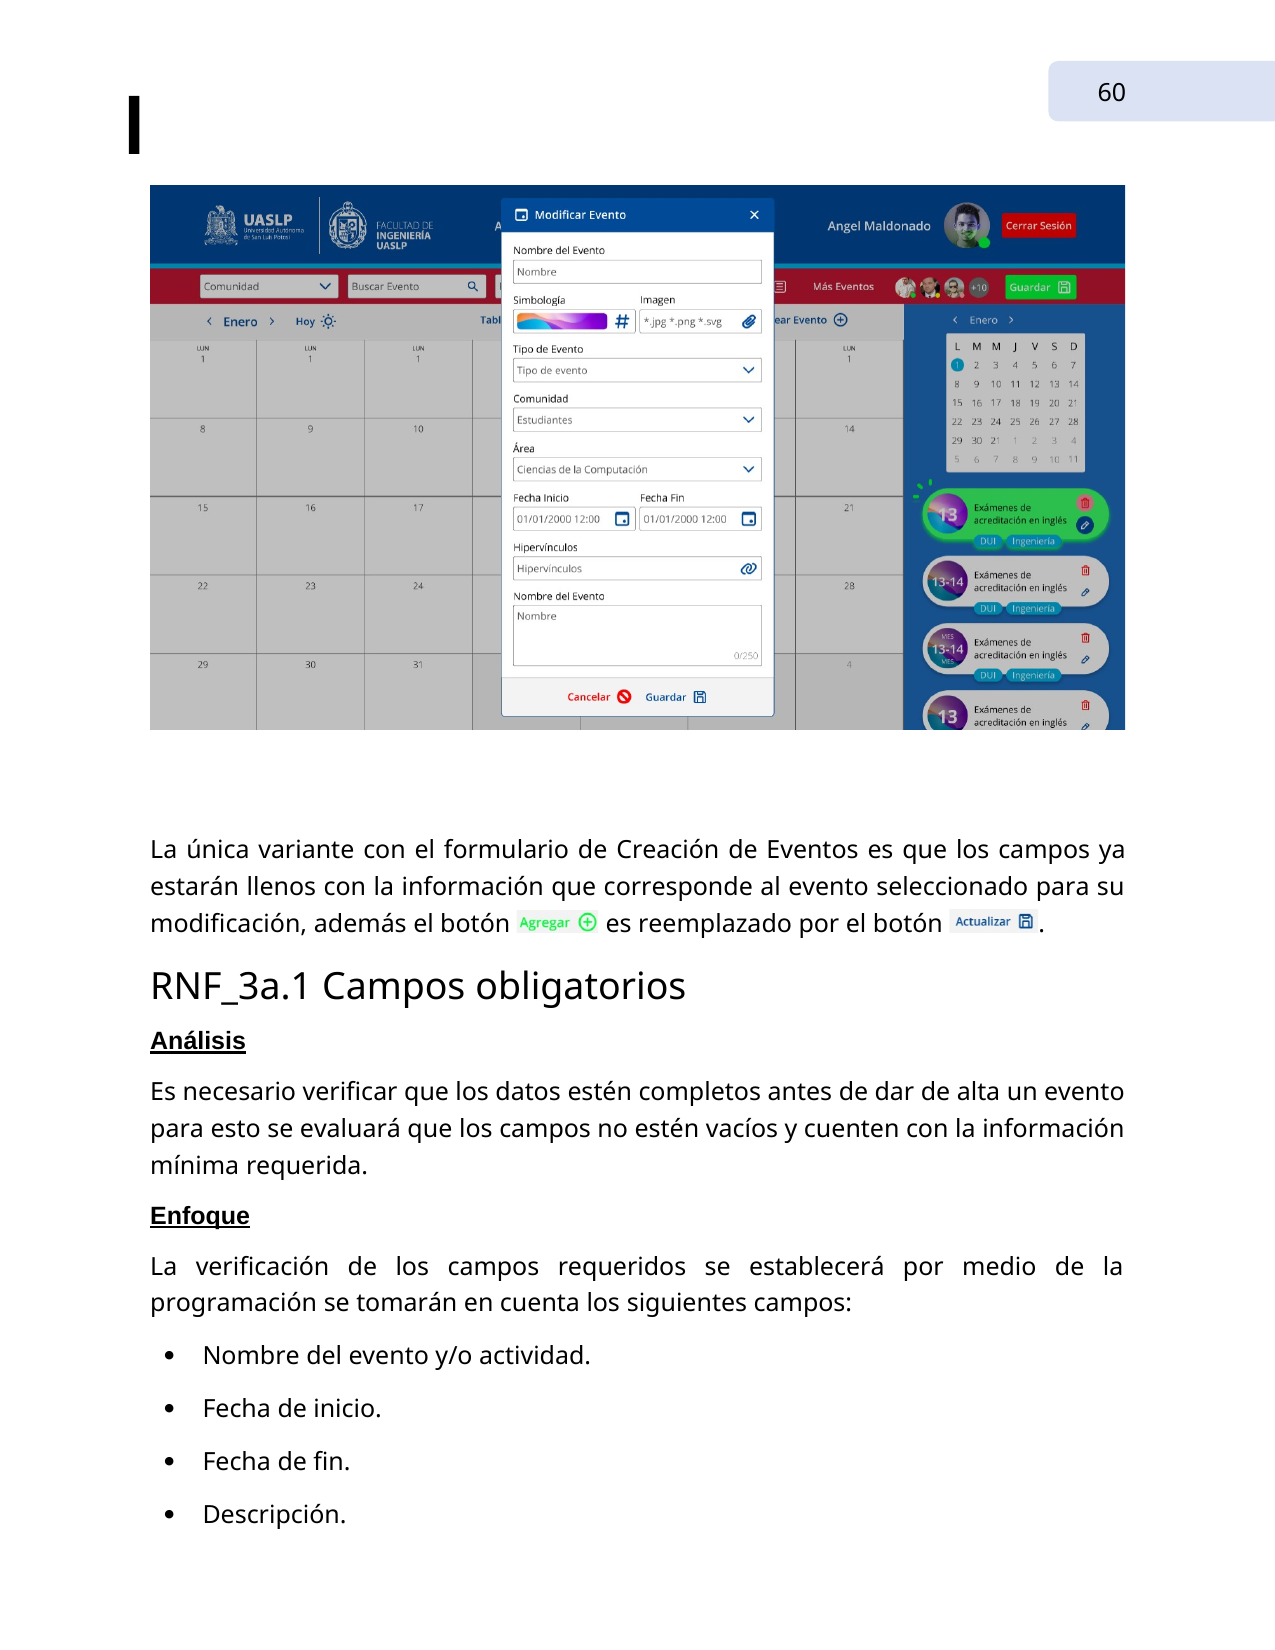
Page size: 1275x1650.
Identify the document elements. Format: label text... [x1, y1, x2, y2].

list Nombre del evento y/o actividad. [165, 1338, 1137, 1372]
subtitle Análisis [150, 1026, 1137, 1055]
list Fecha de fin. [165, 1444, 1137, 1478]
picture [516, 910, 599, 933]
picture [150, 185, 1125, 730]
list Fecha de inicio. [165, 1391, 1137, 1425]
text La verificación de los campos requeridos se establecerá por medio de la programación se tomarán en cuenta los siguientes campos: [150, 1248, 1124, 1319]
picture [949, 909, 1039, 933]
subtitle RNF_3a.1 Campos obligatorios [150, 959, 1137, 1010]
text La única variante con el formulario de Creación de Eventos es que los campos ya estarán llenos con la información que corresponde al evento seleccionado para su modificación, además el botón es reemplazado por el botón . [150, 832, 1125, 940]
list Descripción. [165, 1497, 1137, 1531]
subtitle Enfoque [150, 1201, 1137, 1229]
text Es necesario verificar que los datos estén completos antes de dar de alta un evento para esto se evaluará que los campos no estén vacíos y cuenten con la información mínima requerida. [150, 1074, 1126, 1181]
